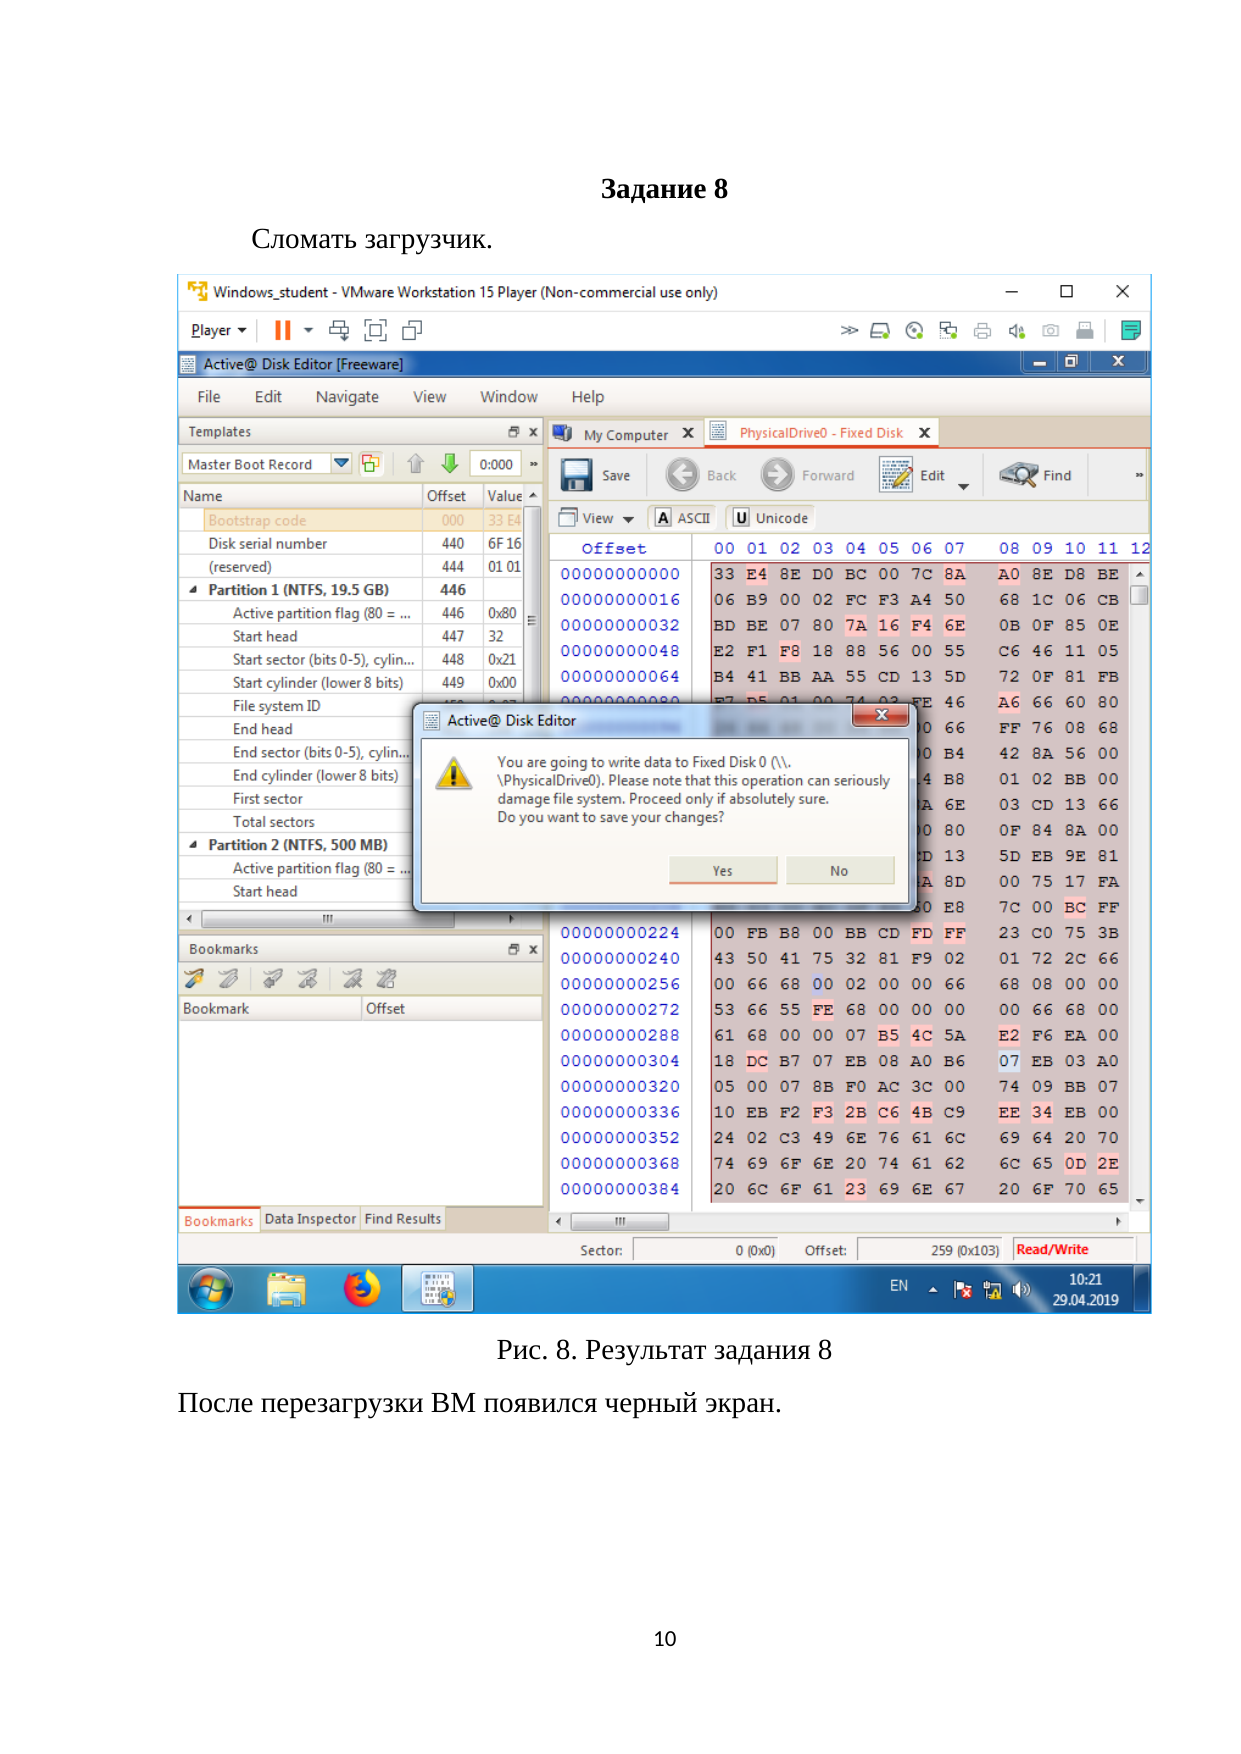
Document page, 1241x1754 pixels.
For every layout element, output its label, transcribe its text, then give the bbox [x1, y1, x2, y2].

subtitle Задание 8 [177, 171, 1152, 204]
text Сломать загрузчик. [177, 221, 1152, 255]
picture [177, 274, 1152, 1314]
text Рис. 8. Результат задания 8 [177, 1332, 1152, 1366]
text После перезагрузки ВМ появился черный экран. [177, 1385, 1152, 1418]
